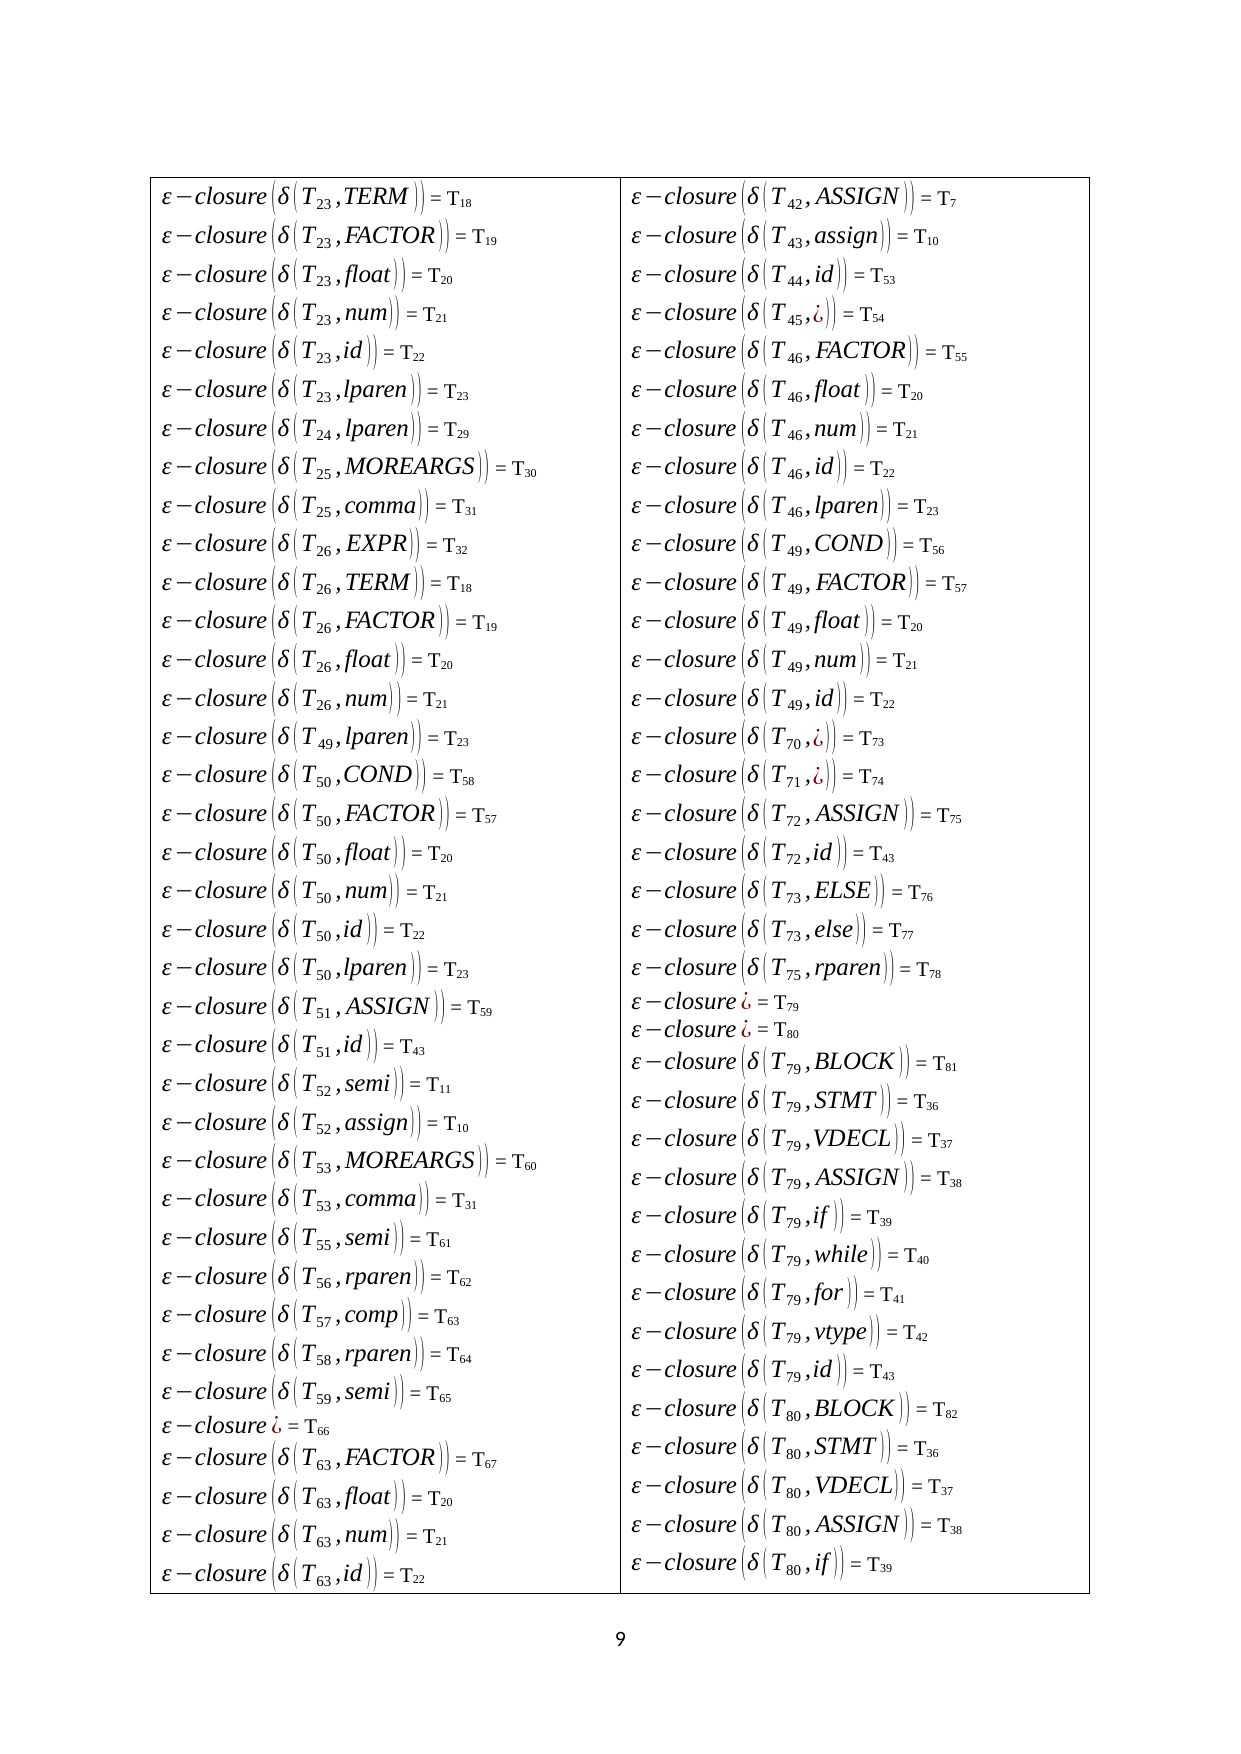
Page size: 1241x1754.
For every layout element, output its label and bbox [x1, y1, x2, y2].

table_header [621, 178, 1089, 1593]
table_header [151, 178, 620, 1593]
